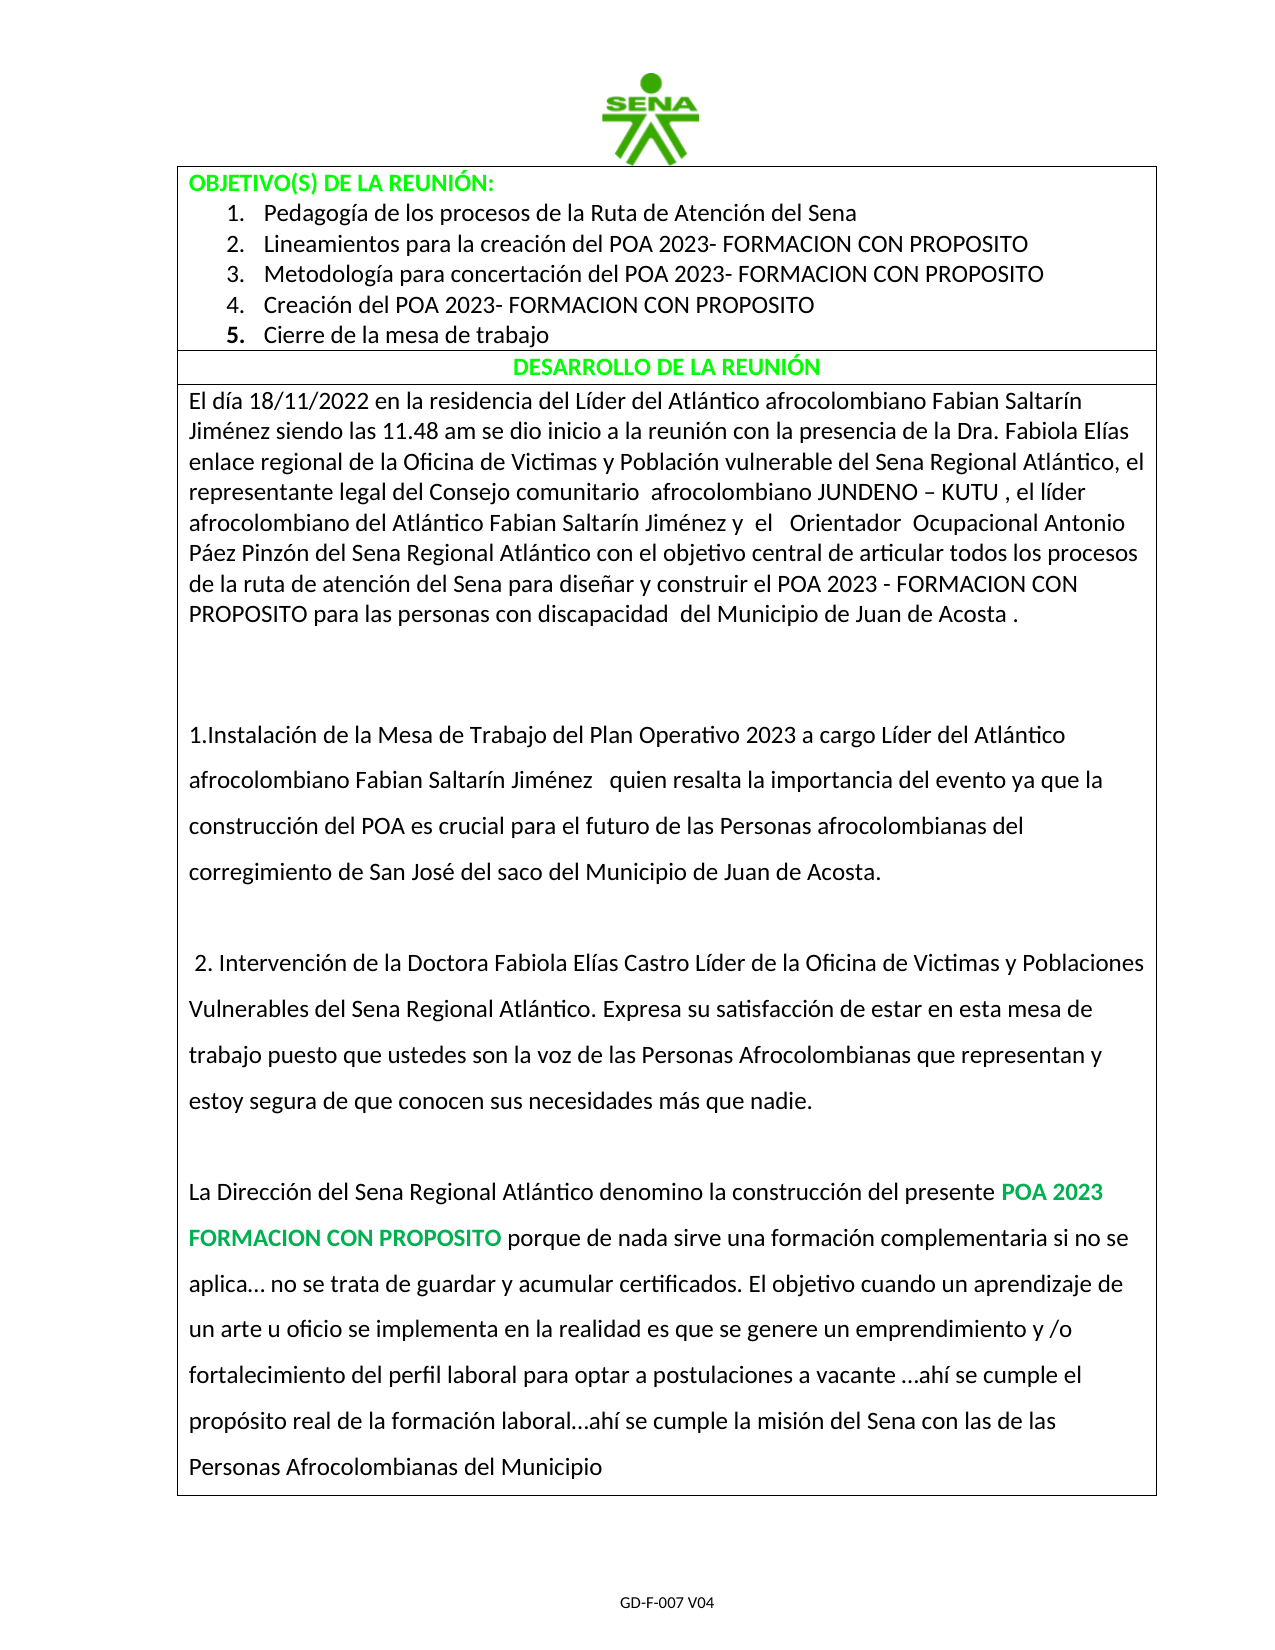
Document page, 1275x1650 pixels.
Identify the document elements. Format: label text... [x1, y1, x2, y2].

picture [602, 73, 700, 166]
table_cell OBJETIVO(S) DE LA REUNIÓN: Pedagogía de los procesos de la Ruta de Atención del Sena Lineamientos para la creación del POA 2023- FORMACION CON PROPOSITO Metodología para concertación del POA 2023- FORMACION CON PROPOSITO Creación del POA 2023- FORMACION CON PROPOSITO Cierre de la mesa de trabajo [178, 167, 1156, 350]
table_cell DESARROLLO DE LA REUNIÓN [178, 351, 1156, 384]
